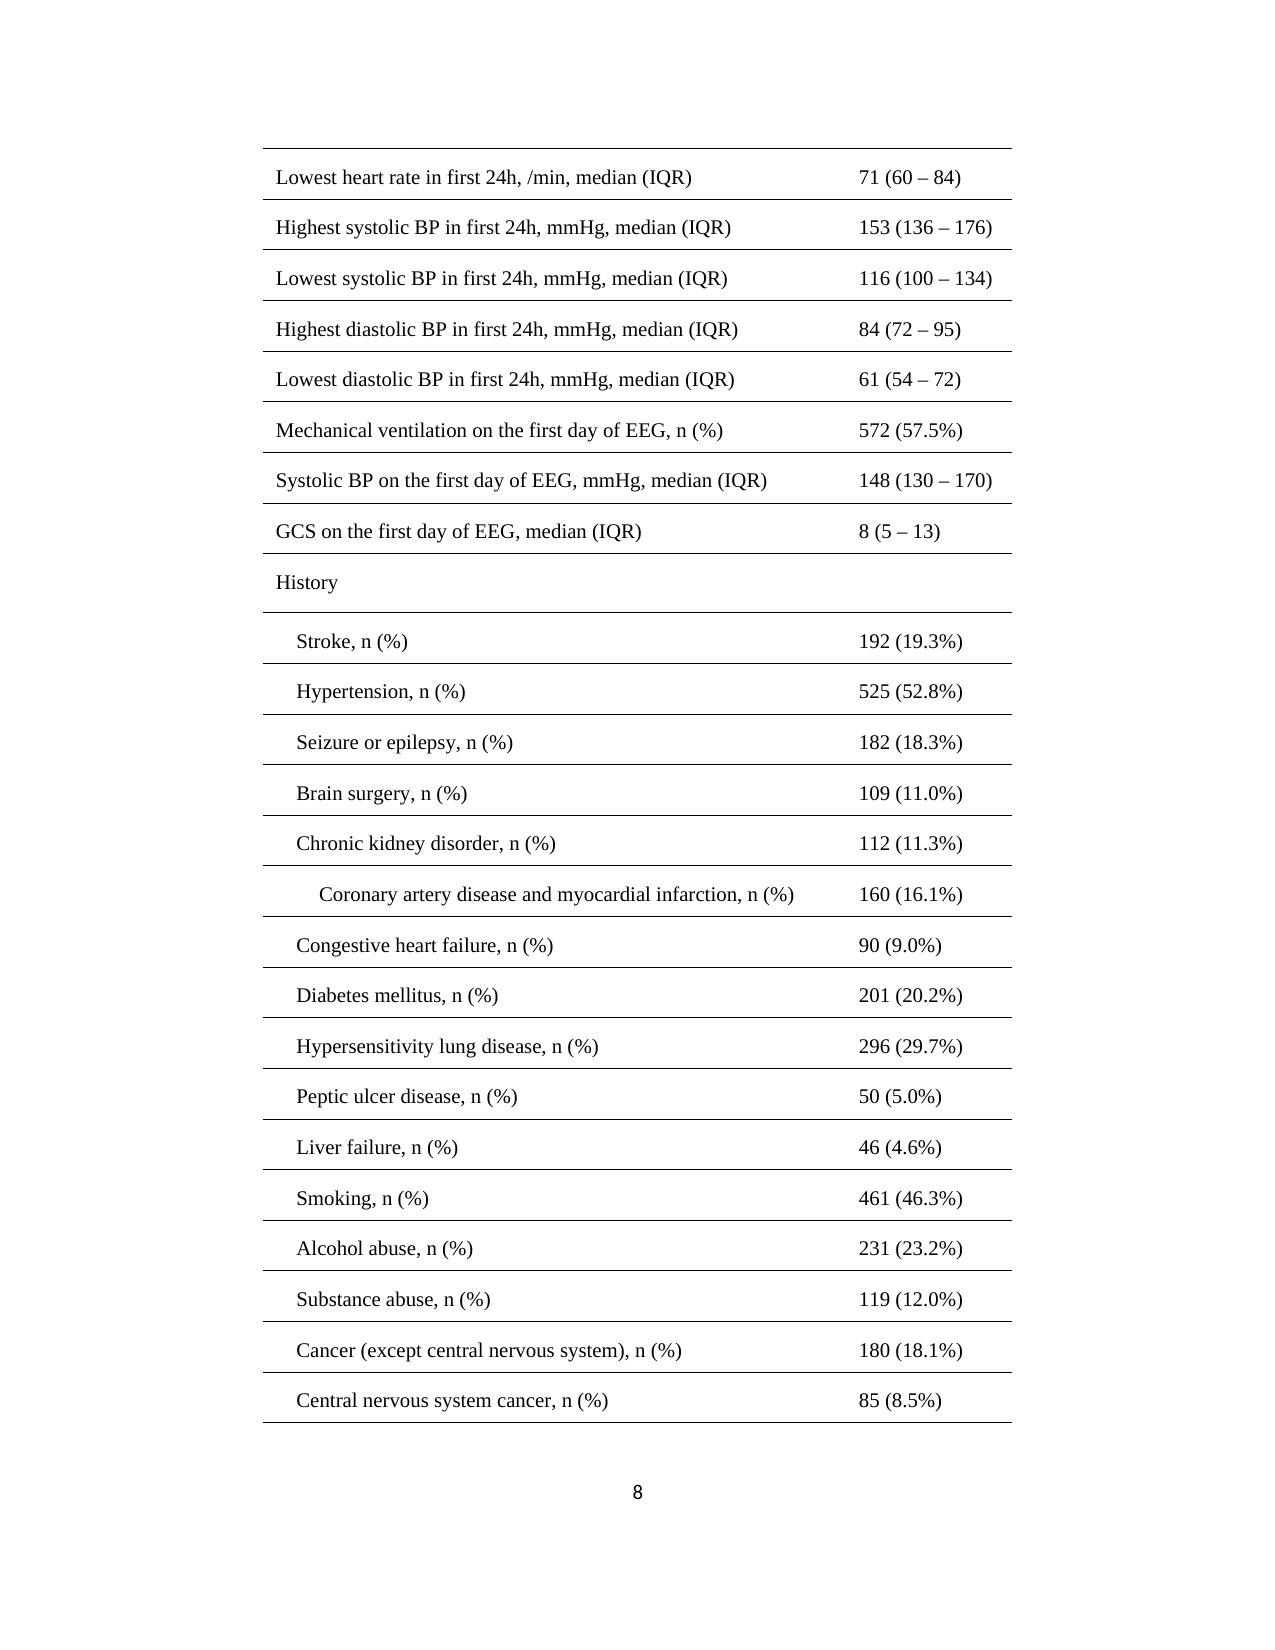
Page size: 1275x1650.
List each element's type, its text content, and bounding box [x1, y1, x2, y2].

table_cell 461 (46.3%) [859, 1170, 1012, 1220]
table_cell 8 (5 – 13) [859, 504, 1012, 553]
table_cell Coronary artery disease and myocardial infarction, n (%) [263, 866, 859, 916]
table_cell 116 (100 – 134) [859, 250, 1012, 300]
table_cell 231 (23.2%) [859, 1221, 1012, 1270]
table_cell Congestive heart failure, n (%) [263, 917, 859, 967]
table_cell Cancer (except central nervous system), n (%) [263, 1322, 859, 1372]
table_cell Peptic ulcer disease, n (%) [263, 1069, 859, 1118]
table_cell 525 (52.8%) [859, 664, 1012, 713]
table_cell Lowest diastolic BP in first 24h, mmHg, median (IQR) [263, 352, 859, 401]
table_cell 50 (5.0%) [859, 1069, 1012, 1118]
table_cell Smoking, n (%) [263, 1170, 859, 1220]
table_cell 296 (29.7%) [859, 1018, 1012, 1068]
table_cell History [263, 554, 859, 612]
table_cell 160 (16.1%) [859, 866, 1012, 916]
table_cell 85 (8.5%) [859, 1373, 1012, 1422]
table_cell 572 (57.5%) [859, 402, 1012, 452]
table_cell 192 (19.3%) [859, 613, 1012, 663]
table_cell 84 (72 – 95) [859, 301, 1012, 351]
table_cell Alcohol abuse, n (%) [263, 1221, 859, 1270]
table_cell [859, 554, 1012, 612]
table_header Lowest heart rate in first 24h, /min, median (IQR) [263, 149, 859, 199]
table_cell Central nervous system cancer, n (%) [263, 1373, 859, 1422]
table_cell Hypersensitivity lung disease, n (%) [263, 1018, 859, 1068]
table_cell Highest systolic BP in first 24h, mmHg, median (IQR) [263, 200, 859, 249]
table_cell 109 (11.0%) [859, 765, 1012, 815]
table_cell Highest diastolic BP in first 24h, mmHg, median (IQR) [263, 301, 859, 351]
table_cell 182 (18.3%) [859, 715, 1012, 764]
table_cell 61 (54 – 72) [859, 352, 1012, 401]
table_cell Brain surgery, n (%) [263, 765, 859, 815]
table_cell Mechanical ventilation on the first day of EEG, n (%) [263, 402, 859, 452]
table_cell Systolic BP on the first day of EEG, mmHg, median (IQR) [263, 453, 859, 502]
table_cell Substance abuse, n (%) [263, 1271, 859, 1321]
table_cell GCS on the first day of EEG, median (IQR) [263, 504, 859, 553]
table_cell 112 (11.3%) [859, 816, 1012, 865]
table_cell 153 (136 – 176) [859, 200, 1012, 249]
table_cell 46 (4.6%) [859, 1120, 1012, 1169]
table_cell 180 (18.1%) [859, 1322, 1012, 1372]
table_cell Chronic kidney disorder, n (%) [263, 816, 859, 865]
table_cell 90 (9.0%) [859, 917, 1012, 967]
table_cell Stroke, n (%) [263, 613, 859, 663]
table_cell Liver failure, n (%) [263, 1120, 859, 1169]
table_cell 119 (12.0%) [859, 1271, 1012, 1321]
table_header 71 (60 – 84) [859, 149, 1012, 199]
table_cell Diabetes mellitus, n (%) [263, 968, 859, 1017]
table_cell Seizure or epilepsy, n (%) [263, 715, 859, 764]
table_cell Lowest systolic BP in first 24h, mmHg, median (IQR) [263, 250, 859, 300]
table_cell 148 (130 – 170) [859, 453, 1012, 502]
table_cell 201 (20.2%) [859, 968, 1012, 1017]
table_cell Hypertension, n (%) [263, 664, 859, 713]
